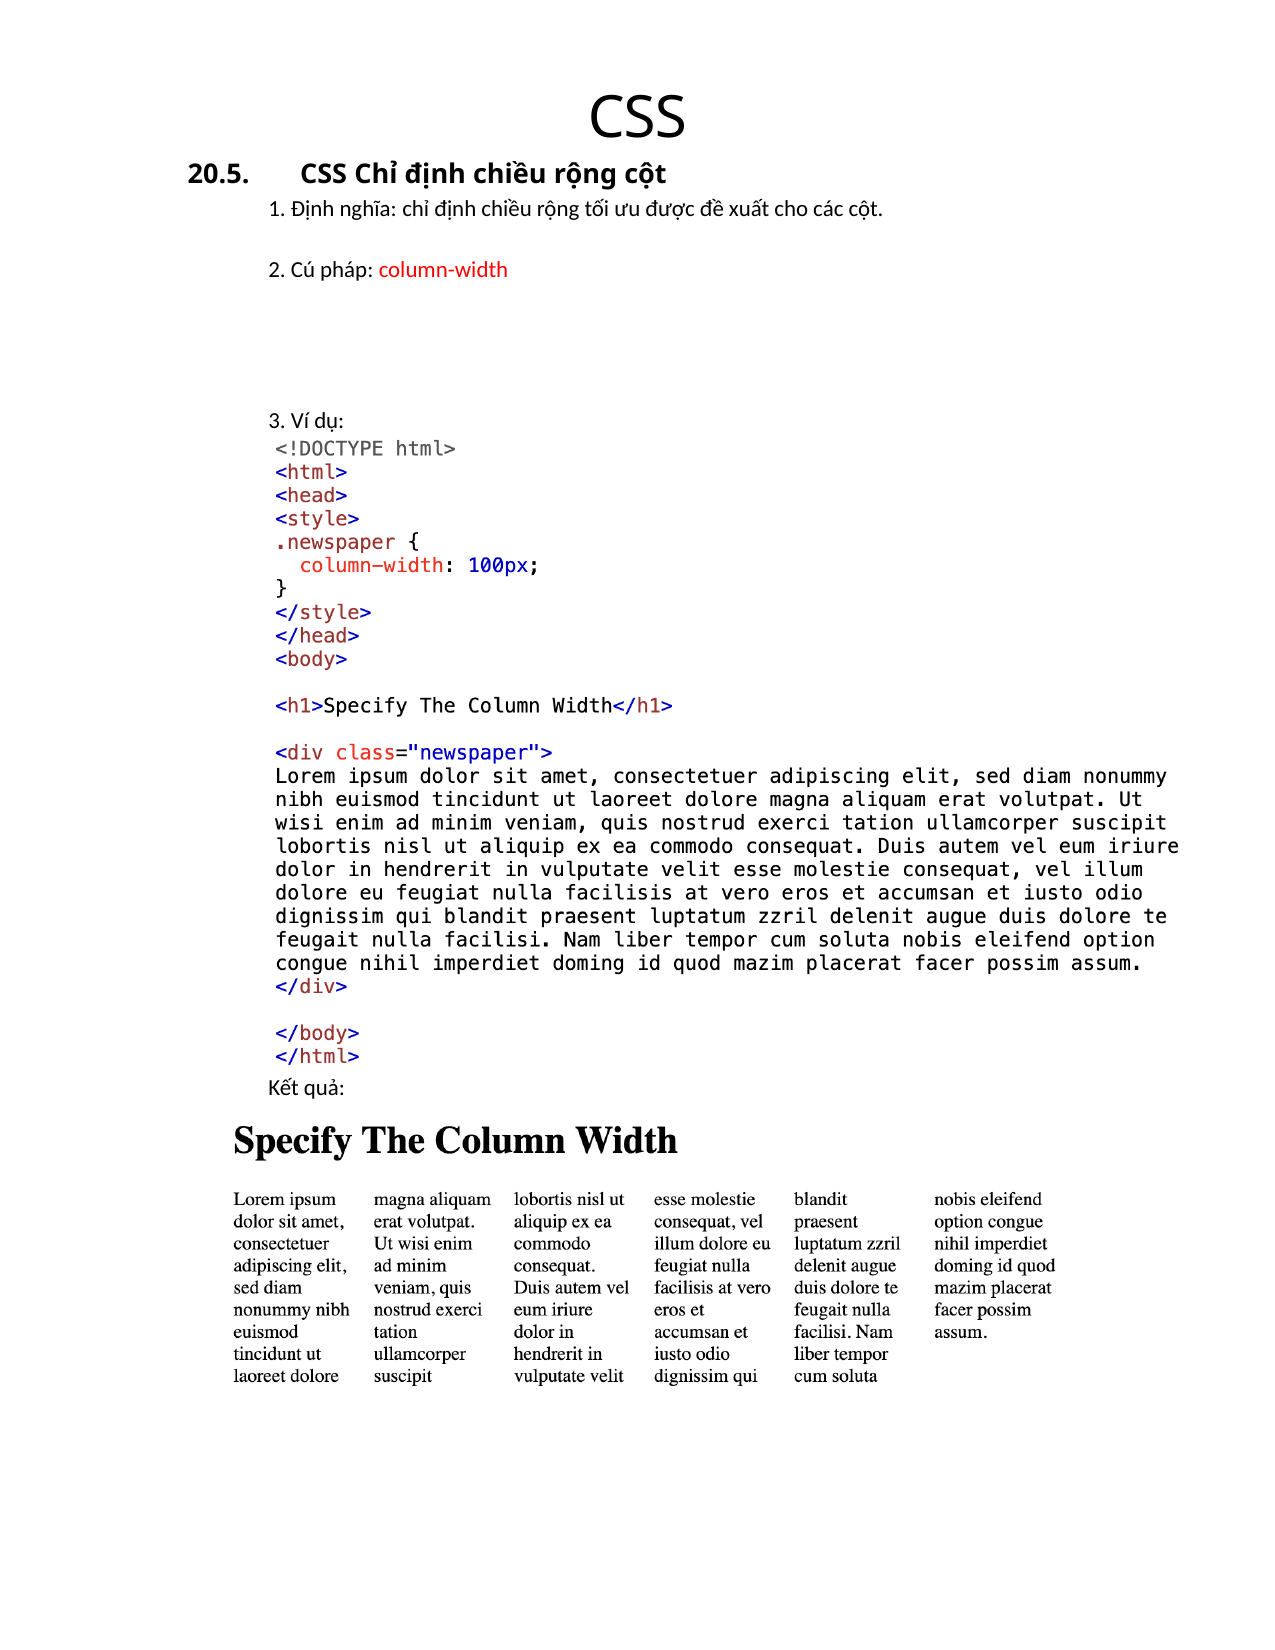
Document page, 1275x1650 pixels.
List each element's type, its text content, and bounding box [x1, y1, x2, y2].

list 1. Định nghĩa: chỉ định chiều rộng tối ưu được đề xuất cho các cột. [268, 194, 1125, 222]
picture [268, 436, 1188, 1071]
list Kết quả: [268, 1073, 1125, 1101]
list 3. Ví dụ: [268, 406, 1125, 434]
subtitle CSS Chỉ định chiều rộng cột [187, 154, 1125, 191]
list 2. Cú pháp: column-width [268, 255, 1125, 283]
picture [225, 1103, 1060, 1443]
